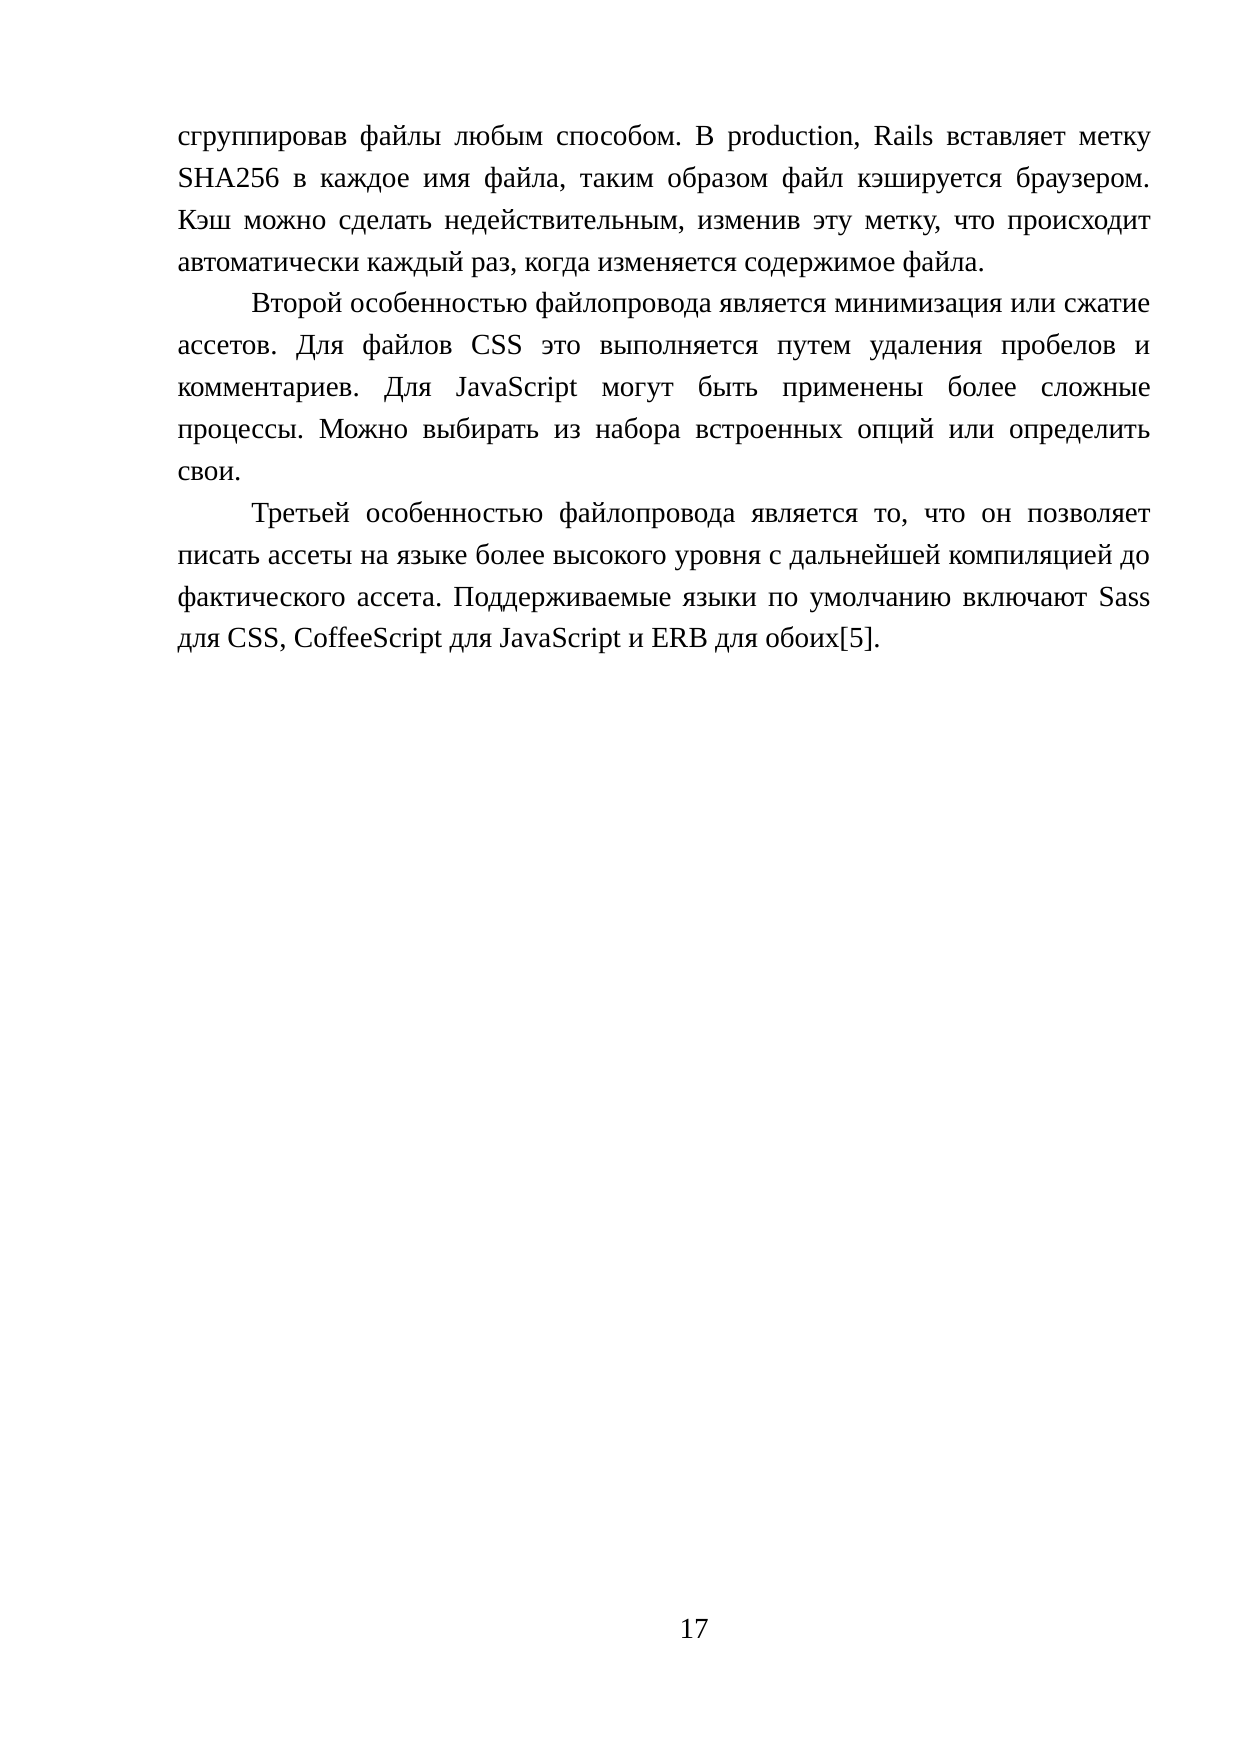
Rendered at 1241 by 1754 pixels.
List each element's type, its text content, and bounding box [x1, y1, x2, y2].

text Третьей особенностью файлопровода является то, что он позволяет писать ассеты на языке более высокого уровня с дальнейшей компиляцией до фактического ассета. Поддерживаемые языки по умолчанию включают Sass для CSS, CoffeeScript для JavaScript и ERB для обоих[5]. [177, 495, 1152, 654]
text Второй особенностью файлопровода является минимизация или сжатие ассетов. Для файлов CSS это выполняется путем удаления пробелов и комментариев. Для JavaScript могут быть применены более сложные процессы. Можно выбирать из набора встроенных опций или определить свои. [177, 286, 1152, 487]
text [177, 118, 1152, 277]
